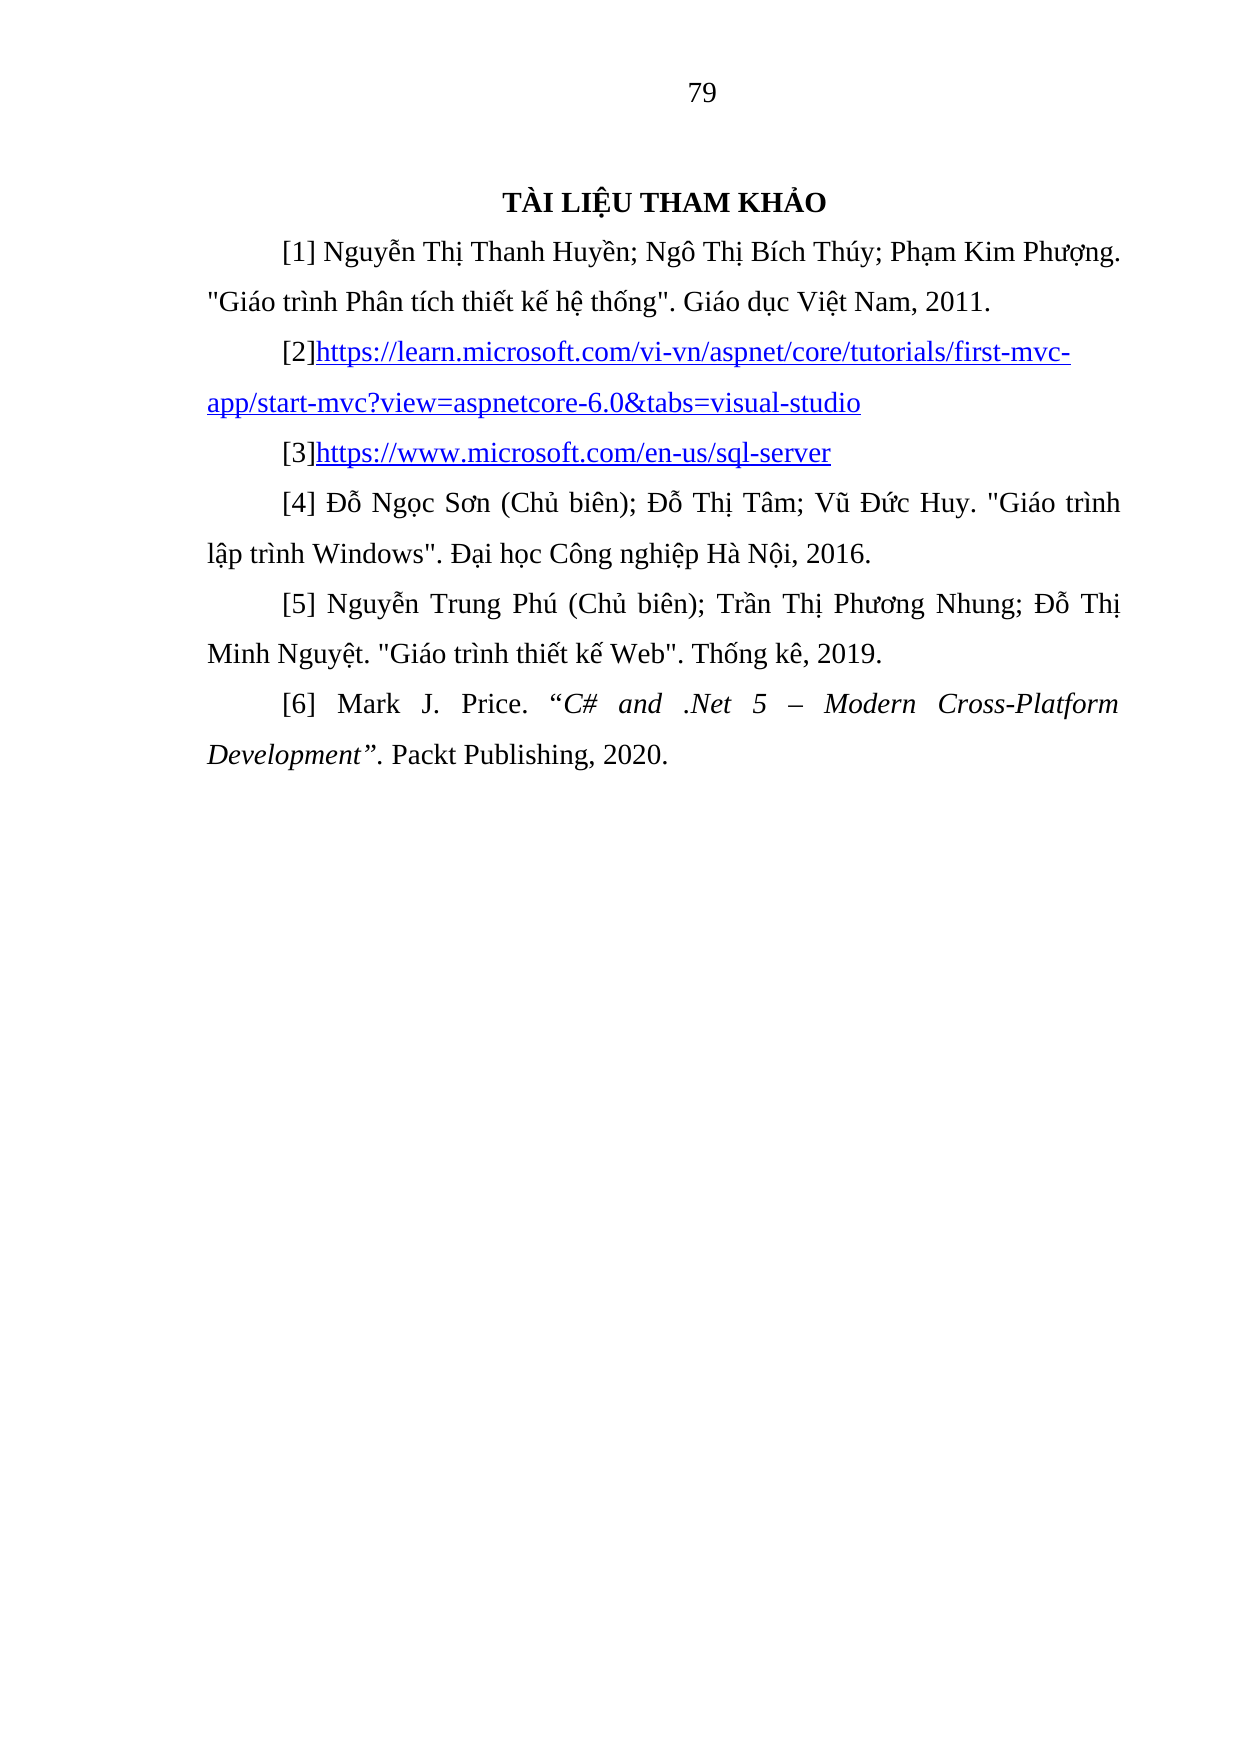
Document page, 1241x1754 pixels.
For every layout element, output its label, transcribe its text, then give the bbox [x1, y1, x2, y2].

text [5] Nguyễn Trung Phú (Chủ biên); Trần Thị Phương Nhung; Đỗ Thị Minh Nguyệt. "Giáo trình thiết kế Web". Thống kê, 2019. [207, 586, 1122, 670]
text [1] Nguyễn Thị Thanh Huyền; Ngô Thị Bích Thúy; Phạm Kim Phượng. "Giáo trình Phân tích thiết kế hệ thống". Giáo dục Việt Nam, 2011. [207, 234, 1122, 318]
text [6] Mark J. Price. “C# and .Net 5 – Modern Cross-Platform Development”. Packt Publishing, 2020. [207, 687, 1122, 771]
text [3]https://www.microsoft.com/en-us/sql-server [207, 435, 1122, 469]
text [4] Đỗ Ngọc Sơn (Chủ biên); Đỗ Thị Tâm; Vũ Đức Huy. "Giáo trình lập trình Windows". Đại học Công nghiệp Hà Nội, 2016. [207, 485, 1122, 569]
subtitle TÀI LIỆU THAM KHẢO [207, 185, 1122, 219]
text [2]https://learn.microsoft.com/vi-vn/aspnet/core/tutorials/first-mvc-app/start-mvc?view=aspnetcore-6.0&tabs=visual-studio [207, 334, 1122, 418]
